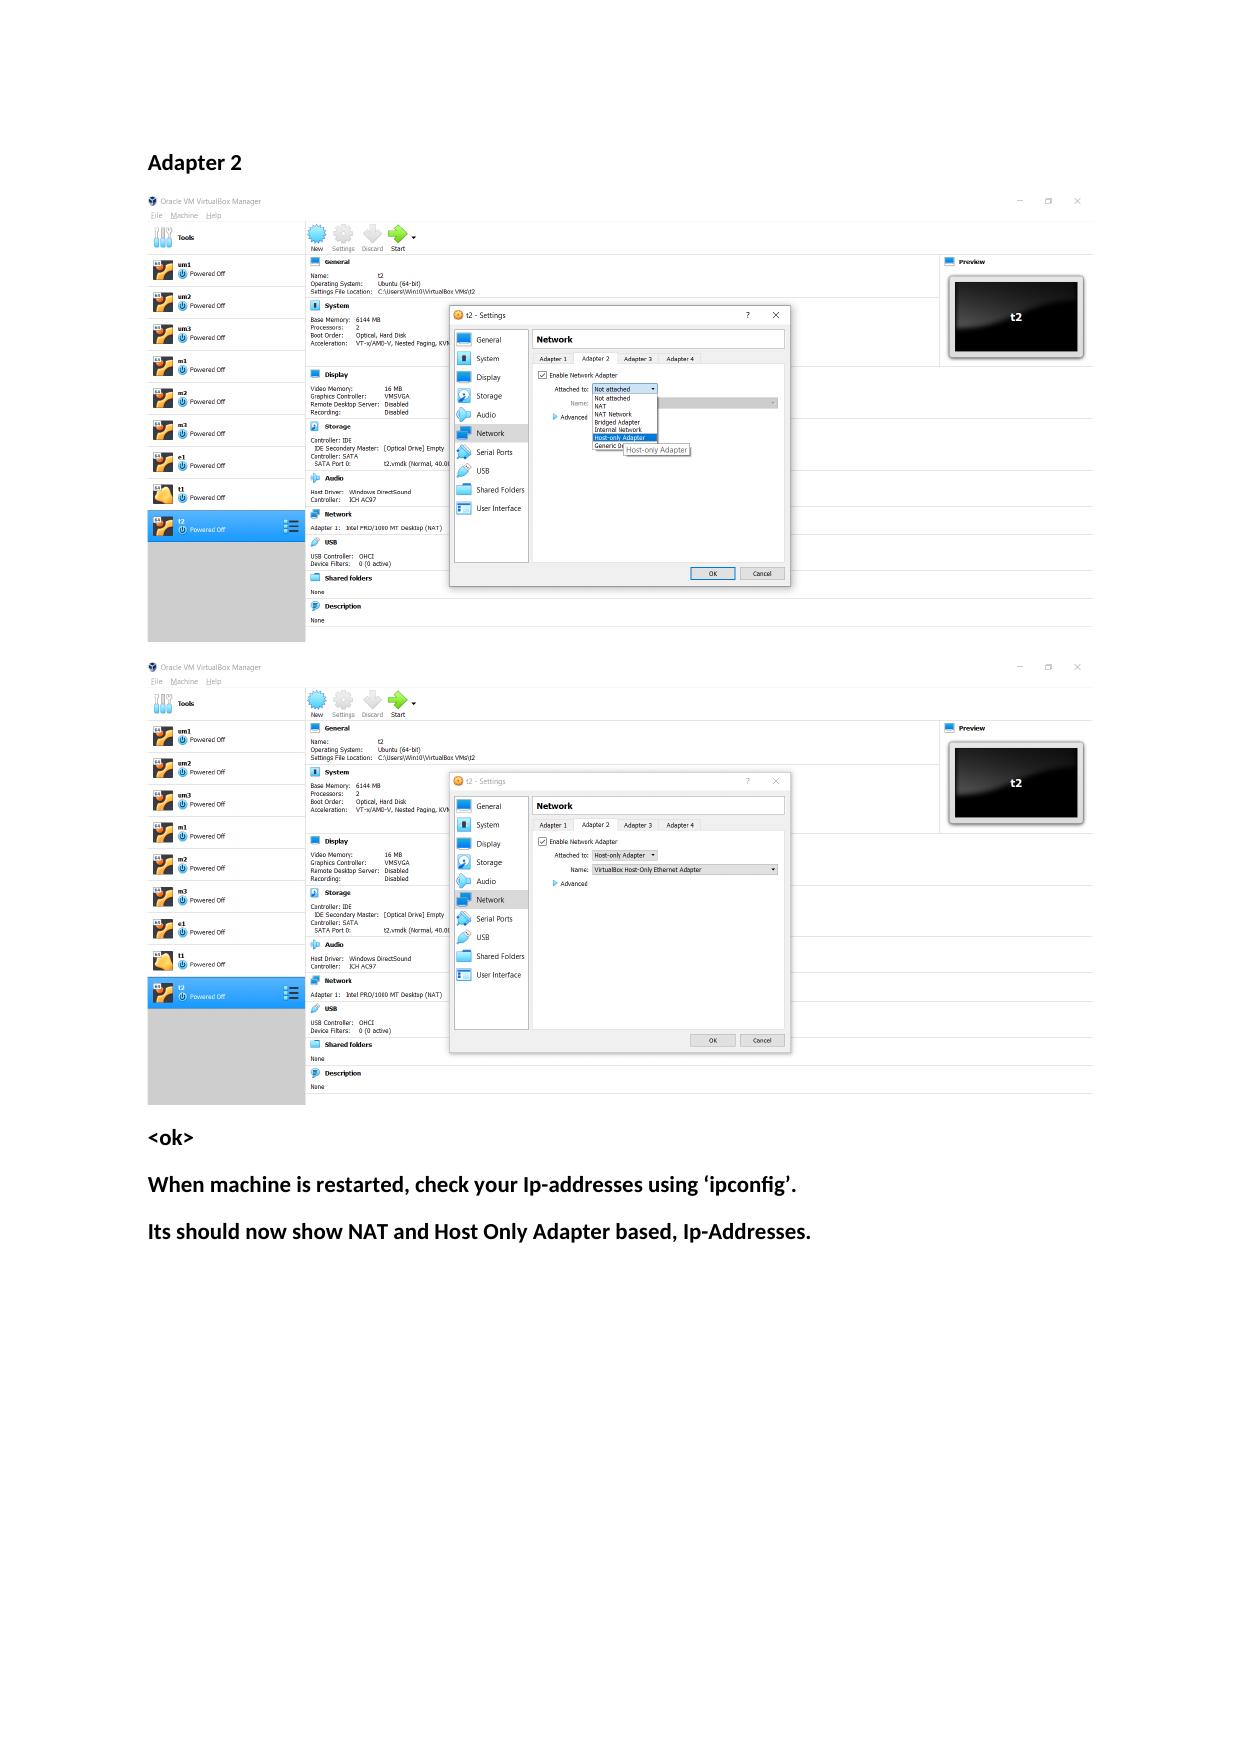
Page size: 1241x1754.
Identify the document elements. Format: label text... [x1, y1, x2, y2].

text Adapter 2 [148, 148, 1093, 176]
picture [147, 194, 1093, 642]
text Its should now show NAT and Host Only Adapter based, Ip-Addresses. [148, 1217, 1093, 1245]
text When machine is restarted, check your Ip-addresses using ‘ipconfig’. [148, 1170, 1093, 1198]
picture [147, 660, 1093, 1105]
text <ok> [148, 1123, 1093, 1151]
